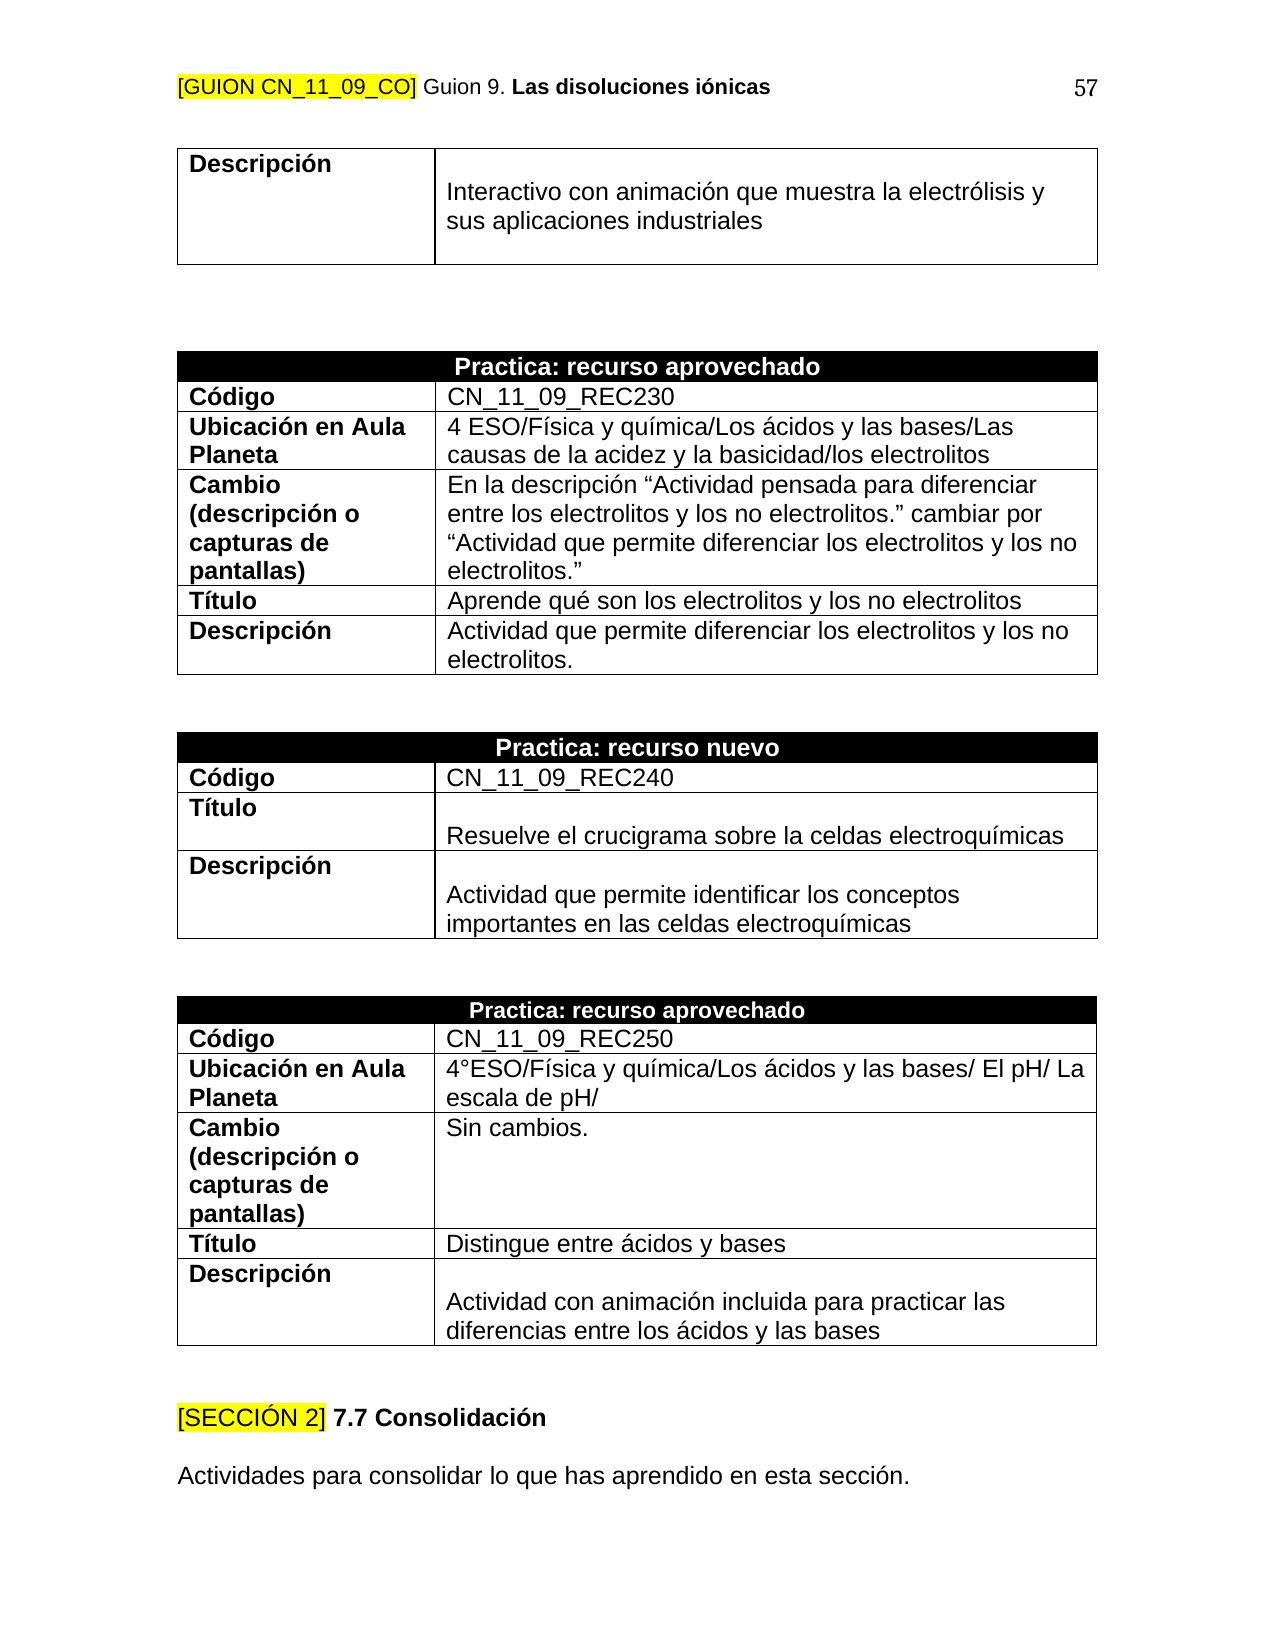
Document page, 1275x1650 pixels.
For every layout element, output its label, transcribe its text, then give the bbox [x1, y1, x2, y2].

table_cell Aprende qué son los electrolitos y los no electrolitos [436, 586, 1097, 615]
table_cell Código [178, 763, 434, 792]
table_cell Descripción [178, 851, 434, 937]
table_cell Ubicación en Aula Planeta [178, 412, 435, 469]
table_cell 4°ESO/Física y química/Los ácidos y las bases/ El pH/ La escala de pH/ [435, 1054, 1096, 1112]
table_cell CN_11_09_REC250 [435, 1024, 1096, 1053]
table_cell Resuelve el crucigrama sobre la celdas electroquímicas [436, 793, 1097, 850]
table_header Practica: recurso nuevo [178, 733, 1097, 762]
table_cell En la descripción “Actividad pensada para diferenciar entre los electrolitos y los no electrolitos.” cambiar por “Actividad que permite diferenciar los electrolitos y los no electrolitos.” [436, 470, 1097, 585]
table_header Practica: recurso aprovechado [178, 997, 1096, 1023]
table_cell Título [178, 586, 435, 615]
table_cell CN_11_09_REC230 [436, 382, 1097, 411]
text [SECCIÓN 2] 7.7 Consolidación [326, 1403, 1098, 1432]
table_cell Actividad que permite identificar los conceptos importantes en las celdas electroquímicas [436, 851, 1097, 937]
table_cell Título [178, 1229, 434, 1257]
table_cell Descripción [178, 616, 435, 673]
table_cell 4 ESO/Física y química/Los ácidos y las bases/Las causas de la acidez y la basicidad/los electrolitos [436, 412, 1097, 469]
table_cell Sin cambios. [435, 1113, 1096, 1228]
table_header Practica: recurso aprovechado [178, 352, 1097, 381]
table_cell Descripción [178, 1259, 434, 1345]
table_cell Interactivo con animación que muestra la electrólisis y sus aplicaciones industriales [436, 149, 1097, 264]
table_cell Cambio (descripción o capturas de pantallas) [178, 470, 435, 585]
table_cell Actividad que permite diferenciar los electrolitos y los no electrolitos. [436, 616, 1097, 673]
text Actividades para consolidar lo que has aprendido en esta sección. [177, 1461, 1098, 1489]
table_cell Actividad con animación incluida para practicar las diferencias entre los ácidos y las bases [435, 1259, 1096, 1345]
table_cell Cambio (descripción o capturas de pantallas) [178, 1113, 434, 1228]
table_cell Título [178, 793, 434, 850]
table_cell Código [178, 382, 435, 411]
table_cell Código [178, 1024, 434, 1053]
table_cell Ubicación en Aula Planeta [178, 1054, 434, 1112]
table_cell CN_11_09_REC240 [436, 763, 1097, 792]
table_cell Distingue entre ácidos y bases [435, 1229, 1096, 1257]
table_cell Descripción [178, 149, 434, 264]
